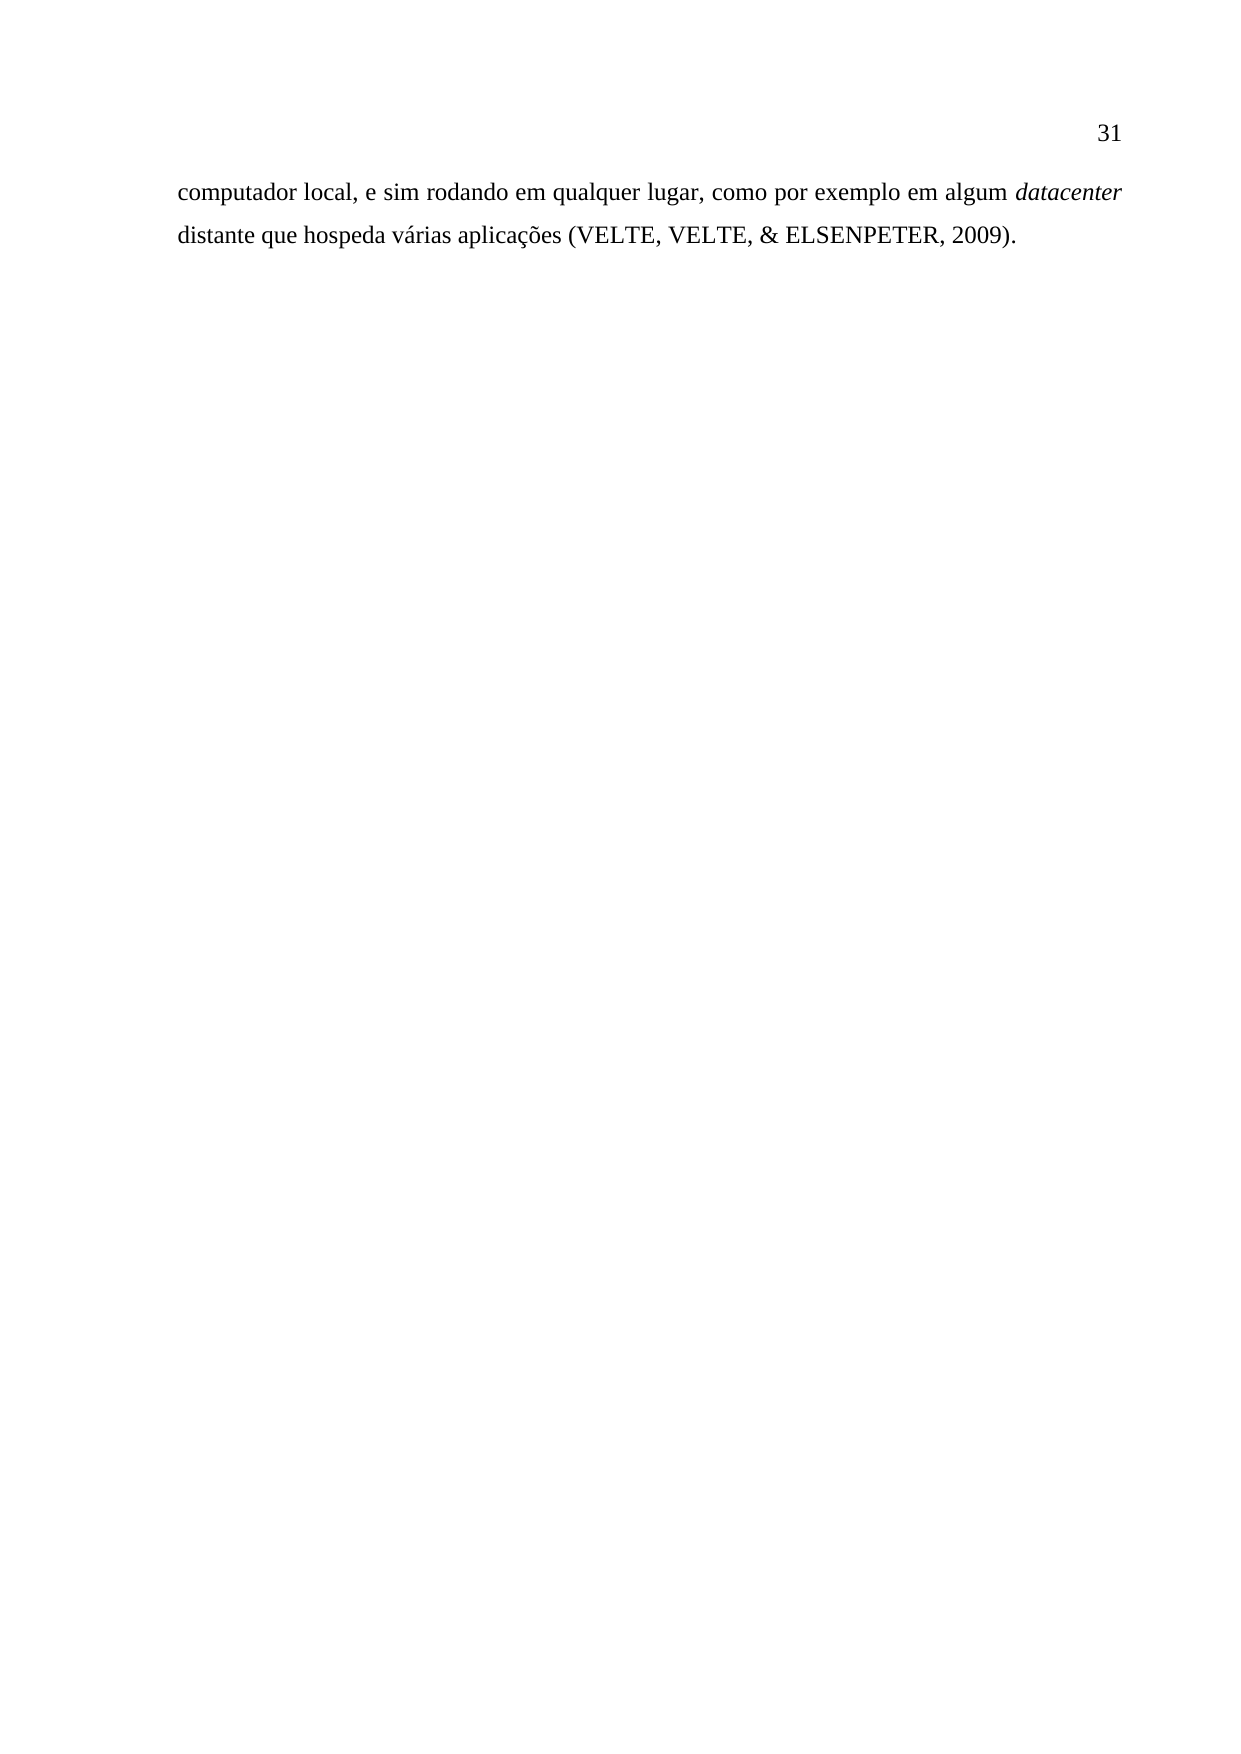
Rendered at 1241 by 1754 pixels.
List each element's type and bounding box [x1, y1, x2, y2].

text [177, 177, 1122, 249]
